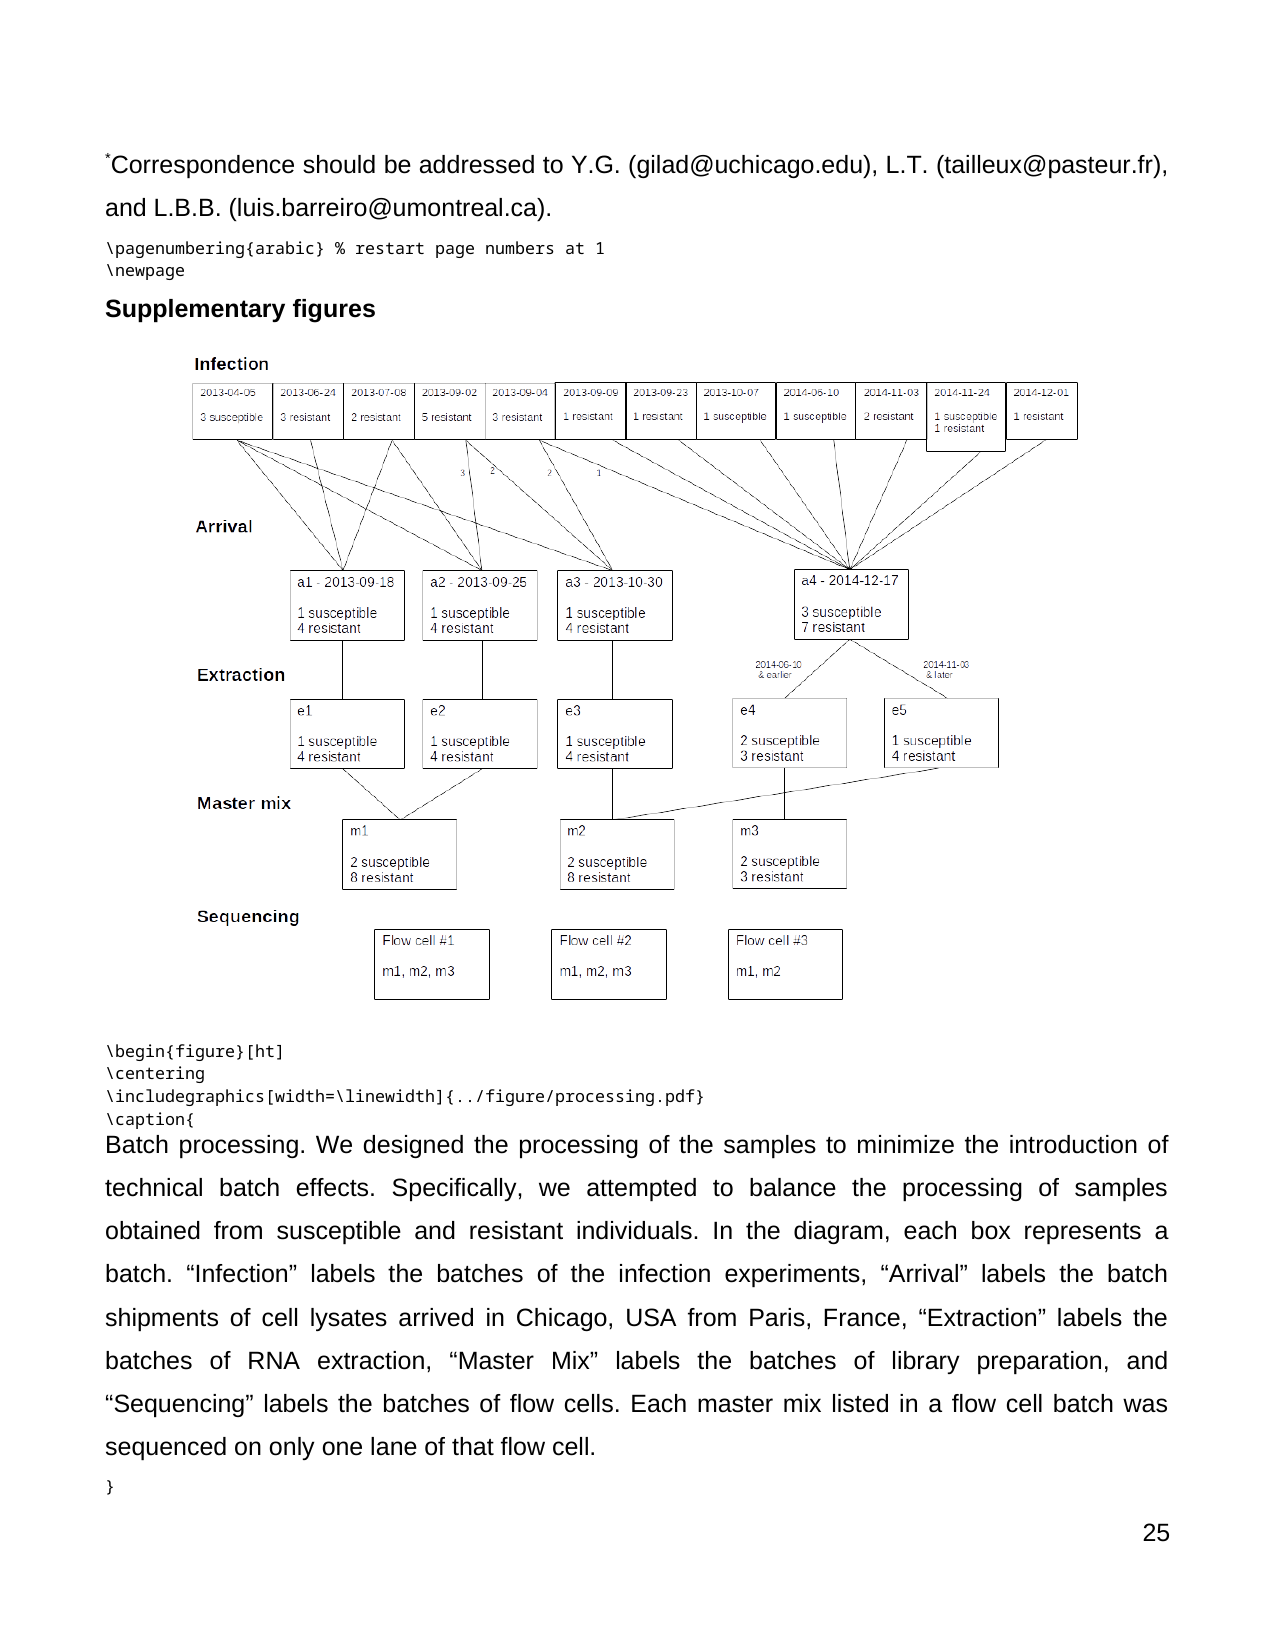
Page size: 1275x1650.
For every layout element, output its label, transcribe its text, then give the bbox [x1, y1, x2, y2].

text \caption{ [105, 1107, 1170, 1130]
text Batch processing. We designed the processing of the samples to minimize the introduction of technical batch effects. Specifically, we attempted to balance the processing of samples obtained from susceptible and resistant individuals. In the diagram, each box represents a batch. “Infection” labels the batches of the infection experiments, “Arrival” labels the batch shipments of cell lysates arrived in Chicago, USA from Paris, France, “Extraction” labels the batches of RNA extraction, “Master Mix” labels the batches of library preparation, and “Sequencing” labels the batches of flow cells. Each master mix listed in a flow cell batch was sequenced on only one lane of that flow cell. [105, 1130, 1170, 1461]
text } [105, 1475, 1170, 1498]
text \begin{figure}[ht] [105, 1039, 1170, 1062]
text \centering [105, 1062, 1170, 1084]
text \newpage [105, 259, 1170, 282]
text \pagenumbering{arabic} % restart page numbers at 1 [105, 236, 1170, 259]
subtitle Supplementary figures [105, 294, 1170, 323]
text \includegraphics[width=\linewidth]{../figure/processing.pdf} [105, 1084, 1170, 1107]
text *Correspondence should be addressed to Y.G. (gilad@uchicago.edu), L.T. (tailleux@pasteur.fr), and L.B.B. (luis.barreiro@umontreal.ca). [105, 150, 1170, 222]
picture [187, 349, 1088, 1025]
